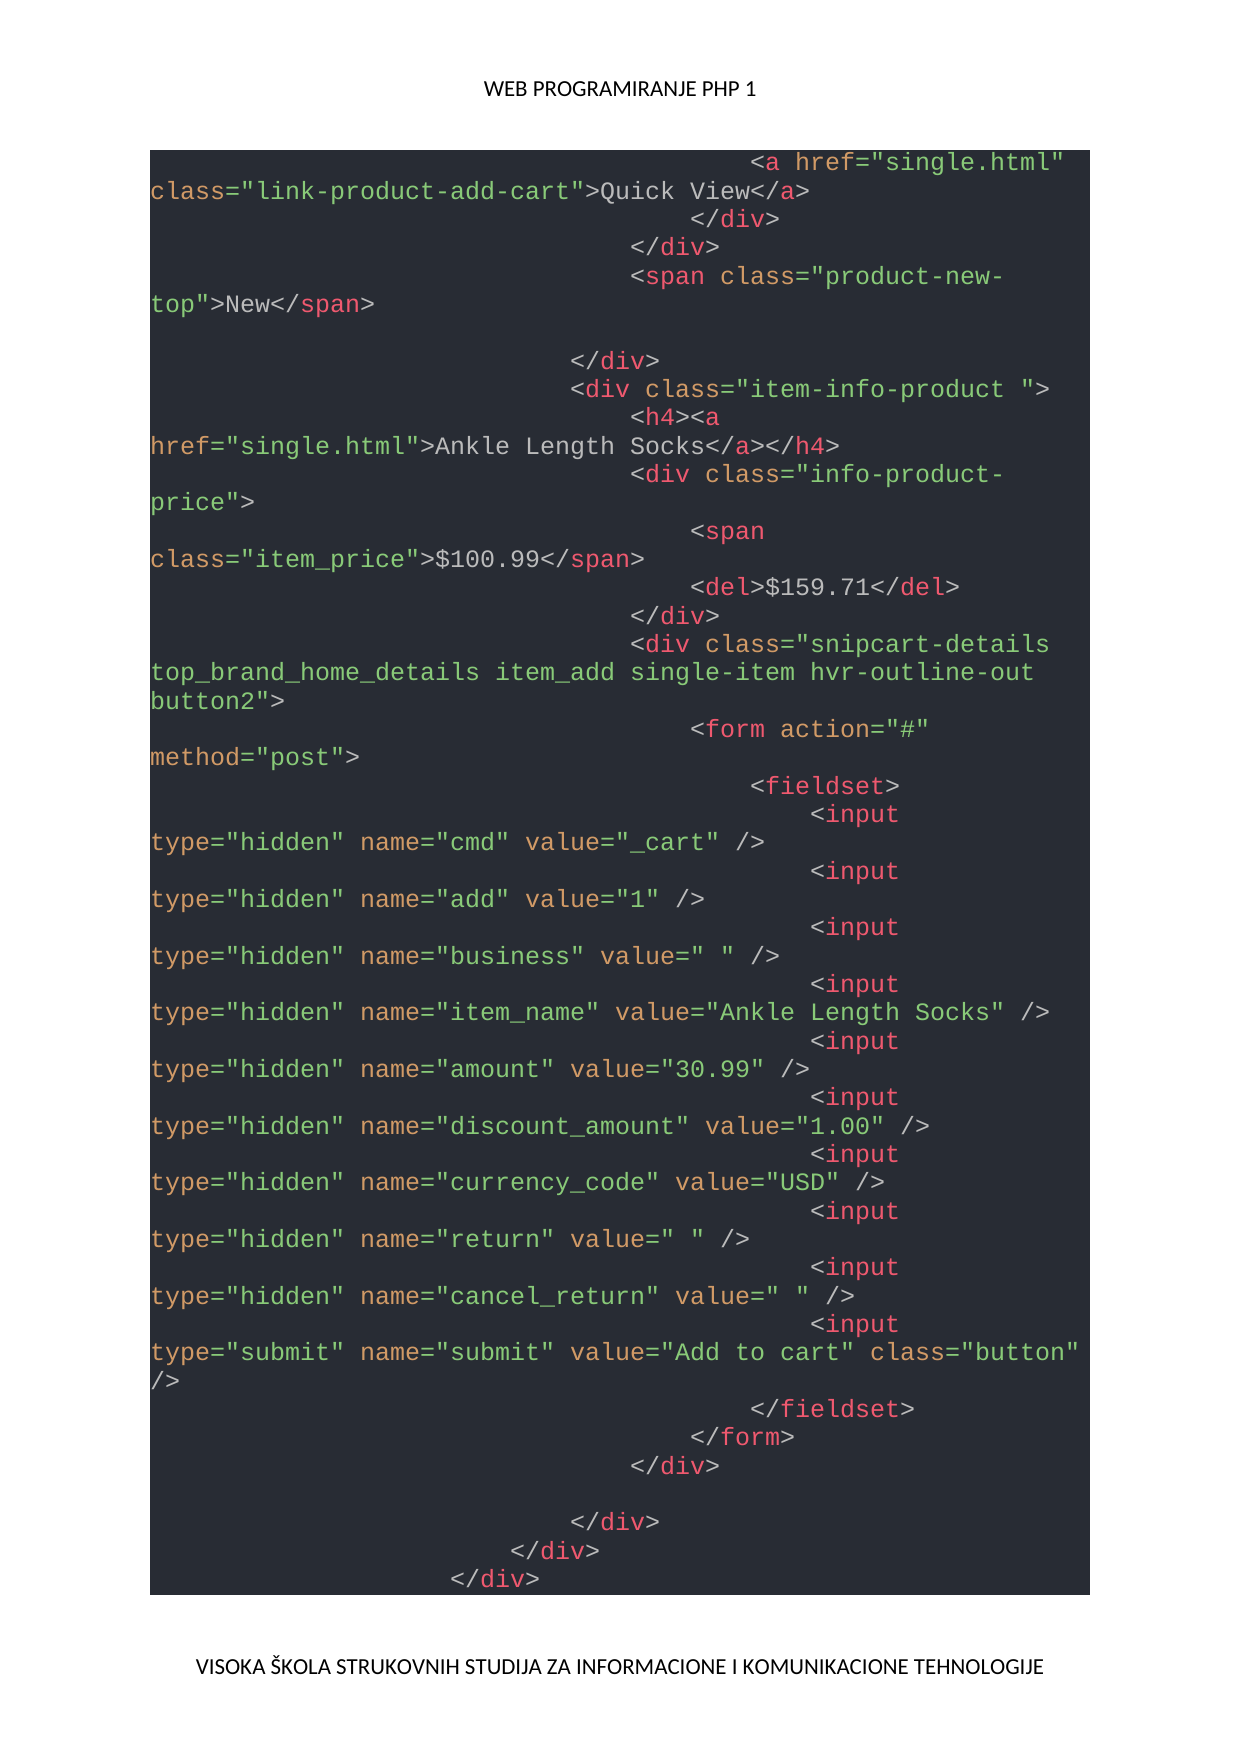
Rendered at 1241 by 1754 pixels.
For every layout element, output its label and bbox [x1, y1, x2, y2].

text [150, 150, 1090, 1595]
